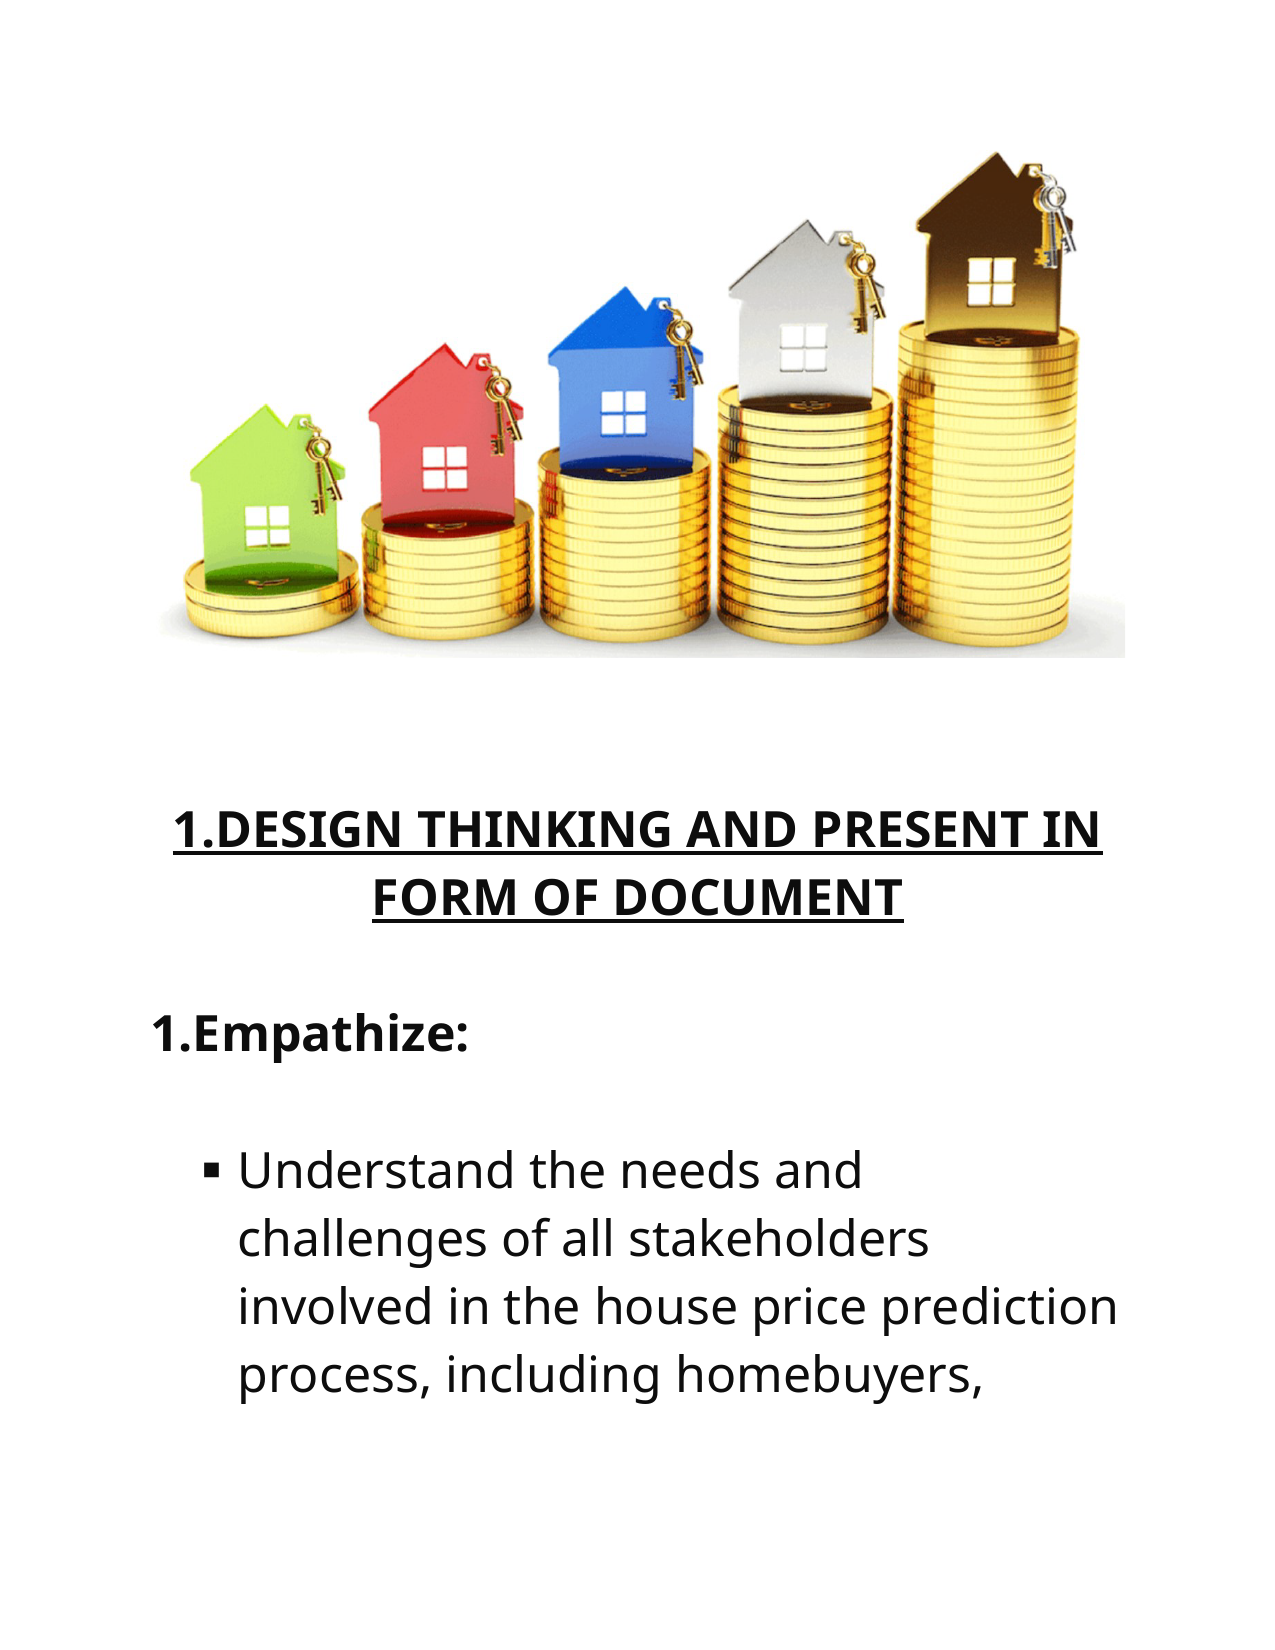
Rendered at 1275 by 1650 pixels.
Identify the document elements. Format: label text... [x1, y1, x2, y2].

text 1.DESIGN THINKING AND PRESENT IN FORM OF DOCUMENT [150, 794, 1125, 930]
text 1.Empathize: [150, 998, 1125, 1066]
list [200, 1134, 1125, 1407]
